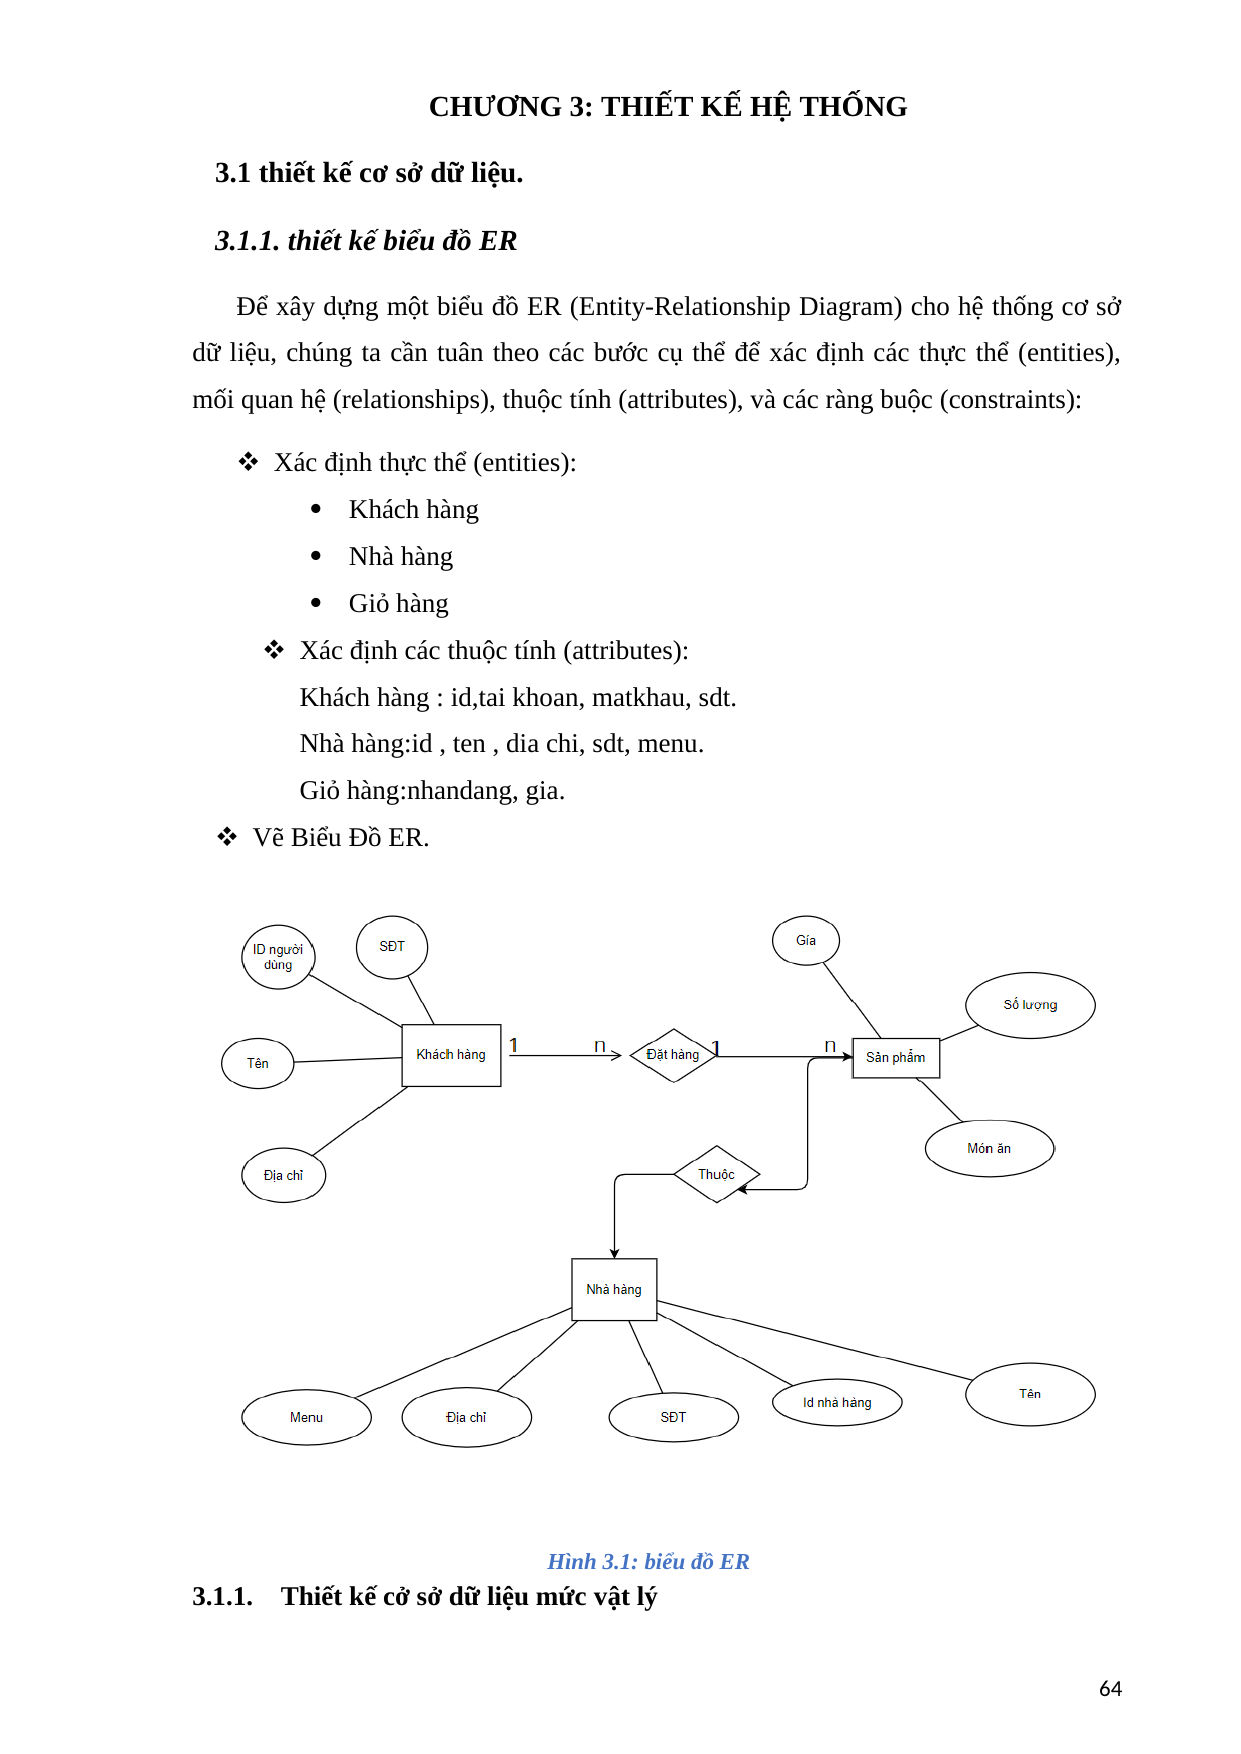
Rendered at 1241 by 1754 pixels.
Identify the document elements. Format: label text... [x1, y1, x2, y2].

list Nhà hàng [311, 540, 1122, 571]
list Giỏ hàng [311, 587, 1122, 618]
list Nhà hàng:id , ten , dia chi, sdt, menu. [299, 727, 1122, 758]
list Vẽ Biểu Đồ ER. [215, 821, 1122, 852]
text 3.1.1. thiết kế biểu đồ ER [215, 223, 1122, 256]
list Xác định thực thể (entities): [236, 446, 1122, 477]
text Hình 3.1: biểu đồ ER [177, 1548, 1122, 1574]
text Để xây dựng một biểu đồ ER (Entity-Relationship Diagram) cho hệ thống cơ sở dữ liệu, chúng ta cần tuân theo các bước cụ thể để xác định các thực thể (entities), mối quan hệ (relationships), thuộc tính (attributes), và các ràng buộc (constraints): [192, 289, 1122, 414]
list Khách hàng : id,tai khoan, matkhau, sdt. [299, 681, 1122, 712]
subtitle Thiết kế cở sở dữ liệu mức vật lý [192, 1581, 1122, 1612]
list Giỏ hàng:nhandang, gia. [299, 774, 1122, 805]
list Xác định các thuộc tính (attributes): [262, 634, 1122, 665]
text CHƯƠNG 3: THIẾT KẾ HỆ THỐNG [215, 89, 1122, 122]
picture [177, 884, 1123, 1476]
list Khách hàng [311, 493, 1122, 524]
text 3.1 thiết kế cơ sở dữ liệu. [215, 156, 1122, 189]
